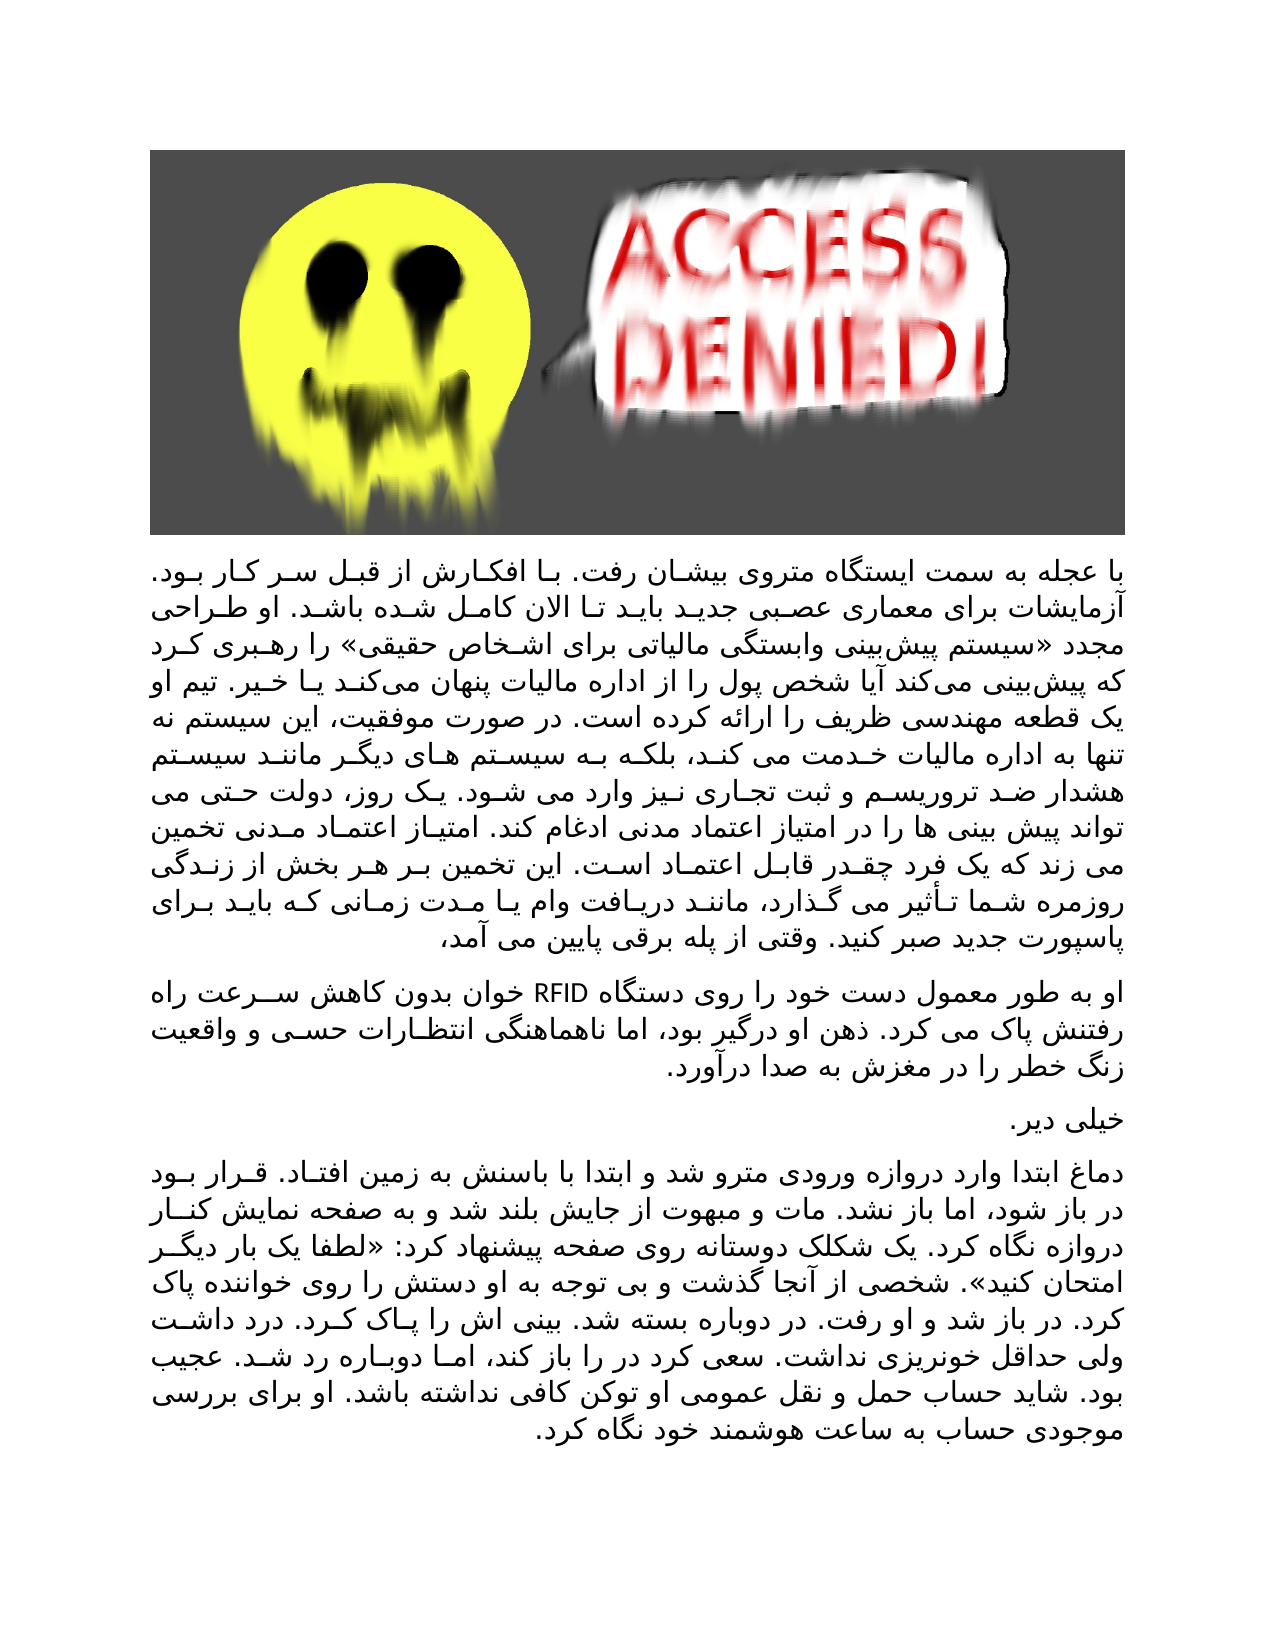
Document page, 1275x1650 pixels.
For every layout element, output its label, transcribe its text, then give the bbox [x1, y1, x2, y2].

text دماغ ابتدا وارد دروازه ورودی مترو شد و ابتدا با باسنش به زمین افتاد. قرار بود در باز شود، اما باز نشد. مات و مبهوت از جایش بلند شد و به صفحه نمایش کنار دروازه نگاه کرد. یک شکلک دوستانه روی صفحه پیشنهاد کرد: «لطفا یک بار دیگر امتحان کنید». شخصی از آنجا گذشت و بی توجه به او دستش را روی خواننده پاک کرد. در باز شد و او رفت. در دوباره بسته شد. بینی اش را پاک کرد. درد داشت ولی حداقل خونریزی نداشت. سعی کرد در را باز کند، اما دوباره رد شد. عجیب بود. شاید حساب حمل و نقل عمومی او توکن کافی نداشته باشد. او برای بررسی موجودی حساب به ساعت هوشمند خود نگاه کرد. [150, 1156, 1125, 1446]
picture [150, 150, 1125, 535]
text او به طور معمول دست خود را روی دستگاه RFID خوان بدون کاهش سرعت راه رفتنش پاک می کرد. ذهن او درگیر بود، اما ناهماهنگی انتظارات حسی و واقعیت زنگ خطر را در مغزش به صدا درآورد. [150, 974, 1125, 1083]
text با عجله به سمت ایستگاه متروی بیشان رفت. با افکارش از قبل سر کار بود. آزمایشات برای معماری عصبی جدید باید تا الان کامل شده باشد. او طراحی مجدد «سیستم پیش‌بینی وابستگی مالیاتی برای اشخاص حقیقی» را رهبری کرد که پیش‌بینی می‌کند آیا شخص پول را از اداره مالیات پنهان می‌کند یا خیر. تیم او یک قطعه مهندسی ظریف را ارائه کرده است. در صورت موفقیت، این سیستم نه تنها به اداره مالیات خدمت می کند، بلکه به سیستم های دیگر مانند سیستم هشدار ضد تروریسم و ​​ثبت تجاری نیز وارد می شود. یک روز، دولت حتی می تواند پیش بینی ها را در امتیاز اعتماد مدنی ادغام کند. امتیاز اعتماد مدنی تخمین می زند که یک فرد چقدر قابل اعتماد است. این تخمین بر هر بخش از زندگی روزمره شما تأثیر می گذارد، مانند دریافت وام یا مدت زمانی که باید برای پاسپورت جدید صبر کنید. وقتی از پله برقی پایین می آمد، [150, 554, 1125, 954]
text خیلی دیر. [150, 1102, 1125, 1136]
